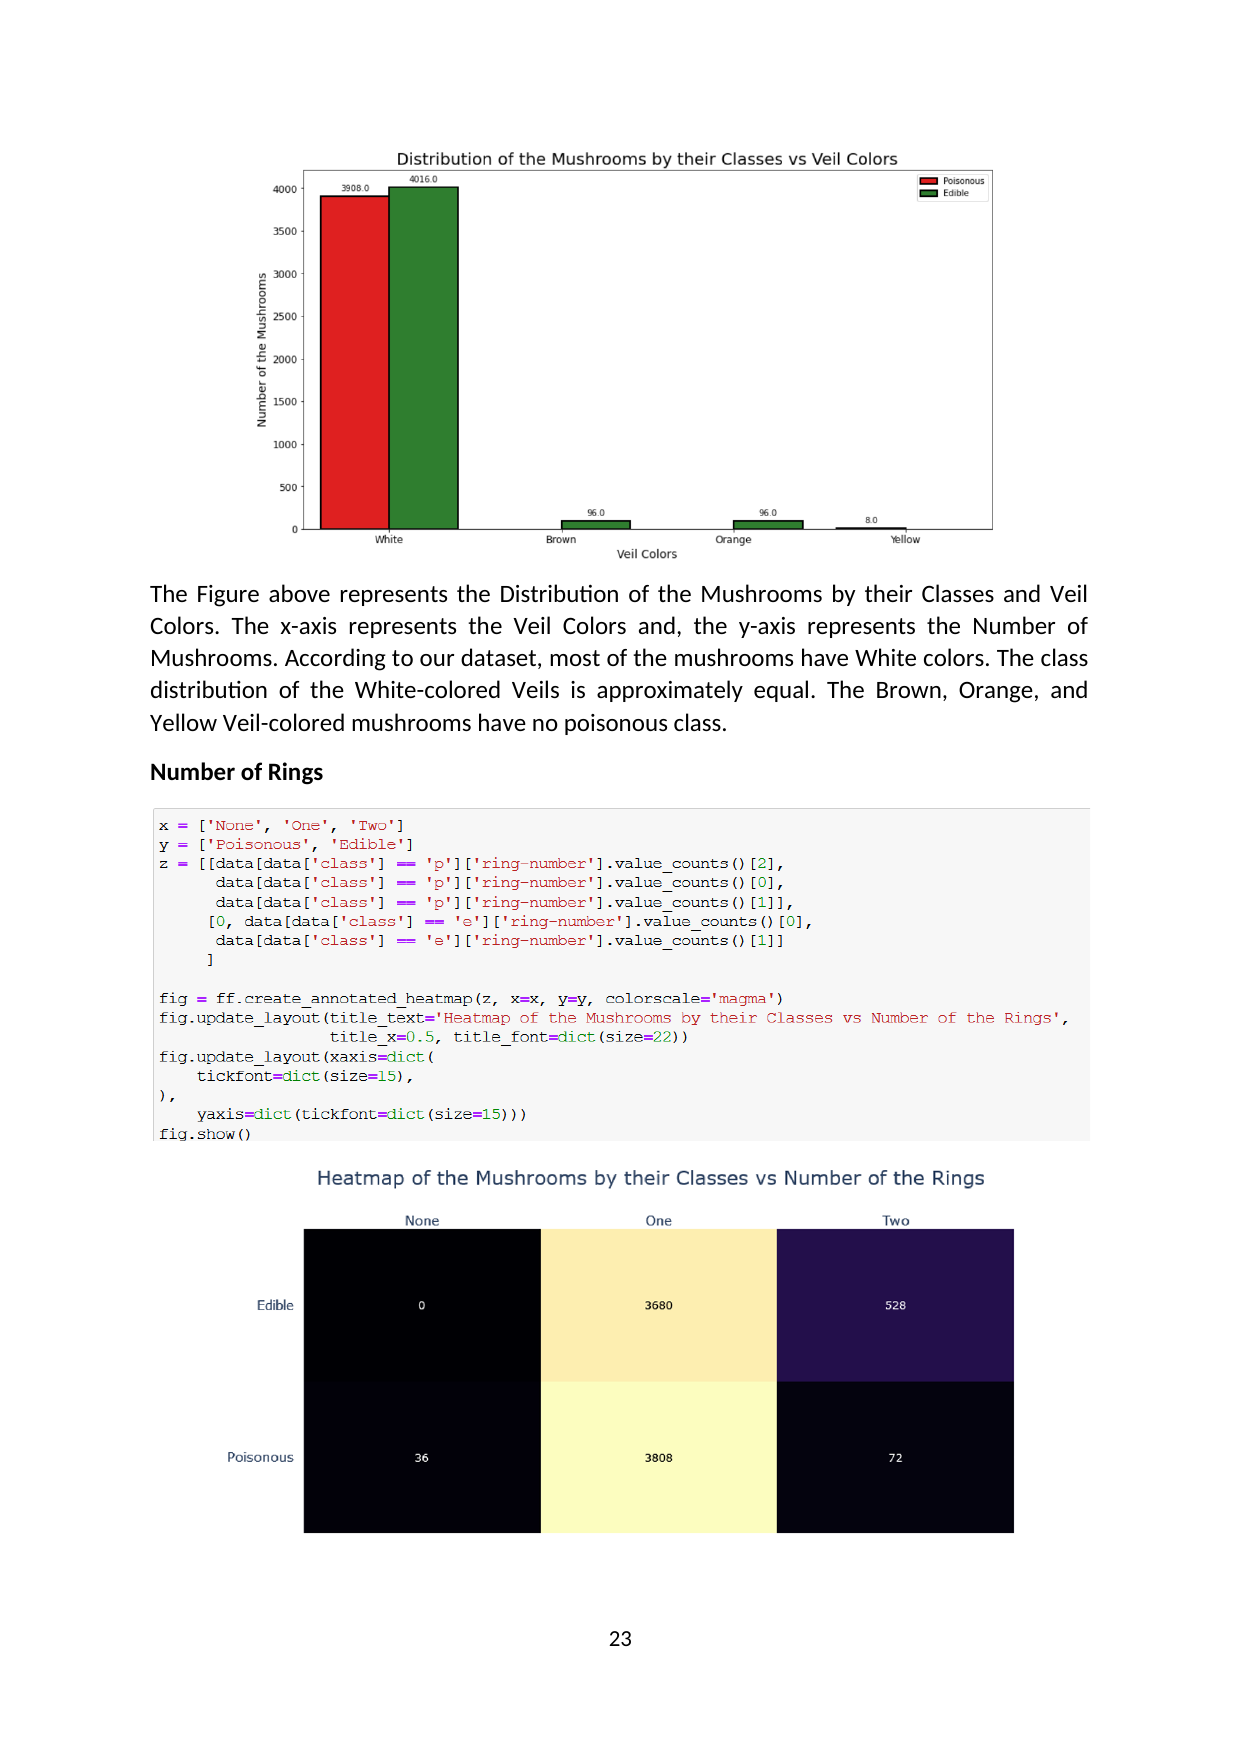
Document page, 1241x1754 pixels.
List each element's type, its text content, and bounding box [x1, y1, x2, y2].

text Number of Rings [150, 756, 1090, 786]
picture [150, 804, 1091, 1141]
picture [242, 150, 998, 560]
picture [221, 1158, 1019, 1540]
text The Figure above represents the Distribution of the Mushrooms by their Classes and Veil Colors. The x-axis represents the Veil Colors and, the y-axis represents the Number of Mushrooms. According to our dataset, most of the mushrooms have White colors. The class distribution of the White-colored Veils is approximately equal. The Brown, Orange, and Yellow Veil-colored mushrooms have no poisonous class. [150, 578, 1090, 737]
